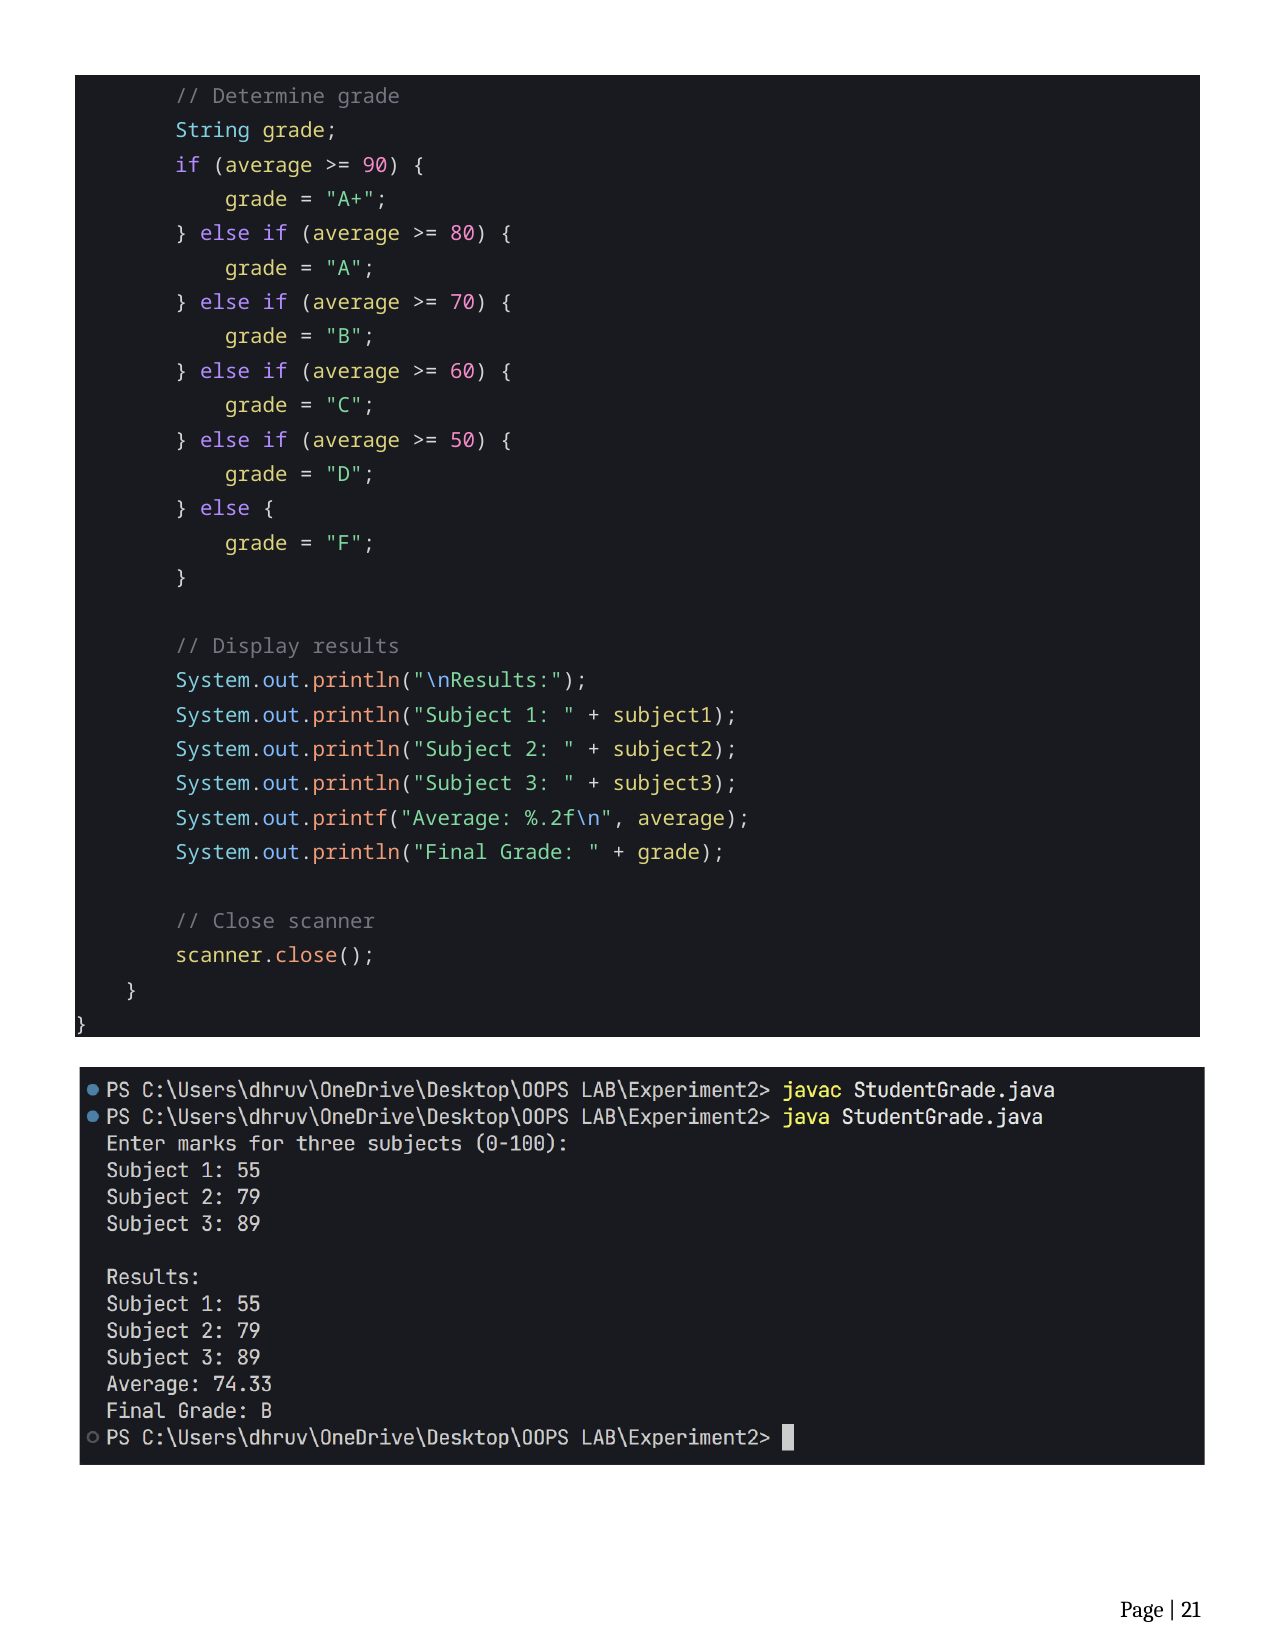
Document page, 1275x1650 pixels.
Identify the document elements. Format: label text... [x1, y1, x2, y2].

text if (average >= 90) { [75, 144, 1200, 178]
text System.out.println("Subject 3: " + subject3); [75, 762, 1200, 797]
text grade = "C"; [75, 384, 1200, 419]
text grade = "F"; [75, 522, 1200, 556]
text scanner.close(); [75, 934, 1200, 969]
text System.out.println("\nResults:"); [75, 659, 1200, 694]
text System.out.println("Subject 1: " + subject1); [75, 694, 1200, 728]
text } [75, 969, 1200, 1003]
text System.out.printf("Average: %.2f\n", average); [75, 797, 1200, 831]
text } else if (average >= 50) { [75, 419, 1200, 453]
text } else if (average >= 60) { [75, 350, 1200, 384]
text // Close scanner [75, 900, 1200, 934]
text grade = "B"; [75, 316, 1200, 350]
text } [75, 1003, 1200, 1037]
text String grade; [75, 109, 1200, 144]
text } else if (average >= 70) { [75, 281, 1200, 316]
text } [75, 556, 1200, 591]
text } else { [75, 487, 1200, 522]
text System.out.println("Subject 2: " + subject2); [75, 728, 1200, 762]
text grade = "A+"; [75, 178, 1200, 212]
picture [79, 1067, 1205, 1465]
text // Display results [75, 625, 1200, 659]
text // Determine grade [75, 75, 1200, 109]
text System.out.println("Final Grade: " + grade); [75, 831, 1200, 866]
text grade = "D"; [75, 453, 1200, 487]
text } else if (average >= 80) { [75, 212, 1200, 247]
text grade = "A"; [75, 247, 1200, 281]
